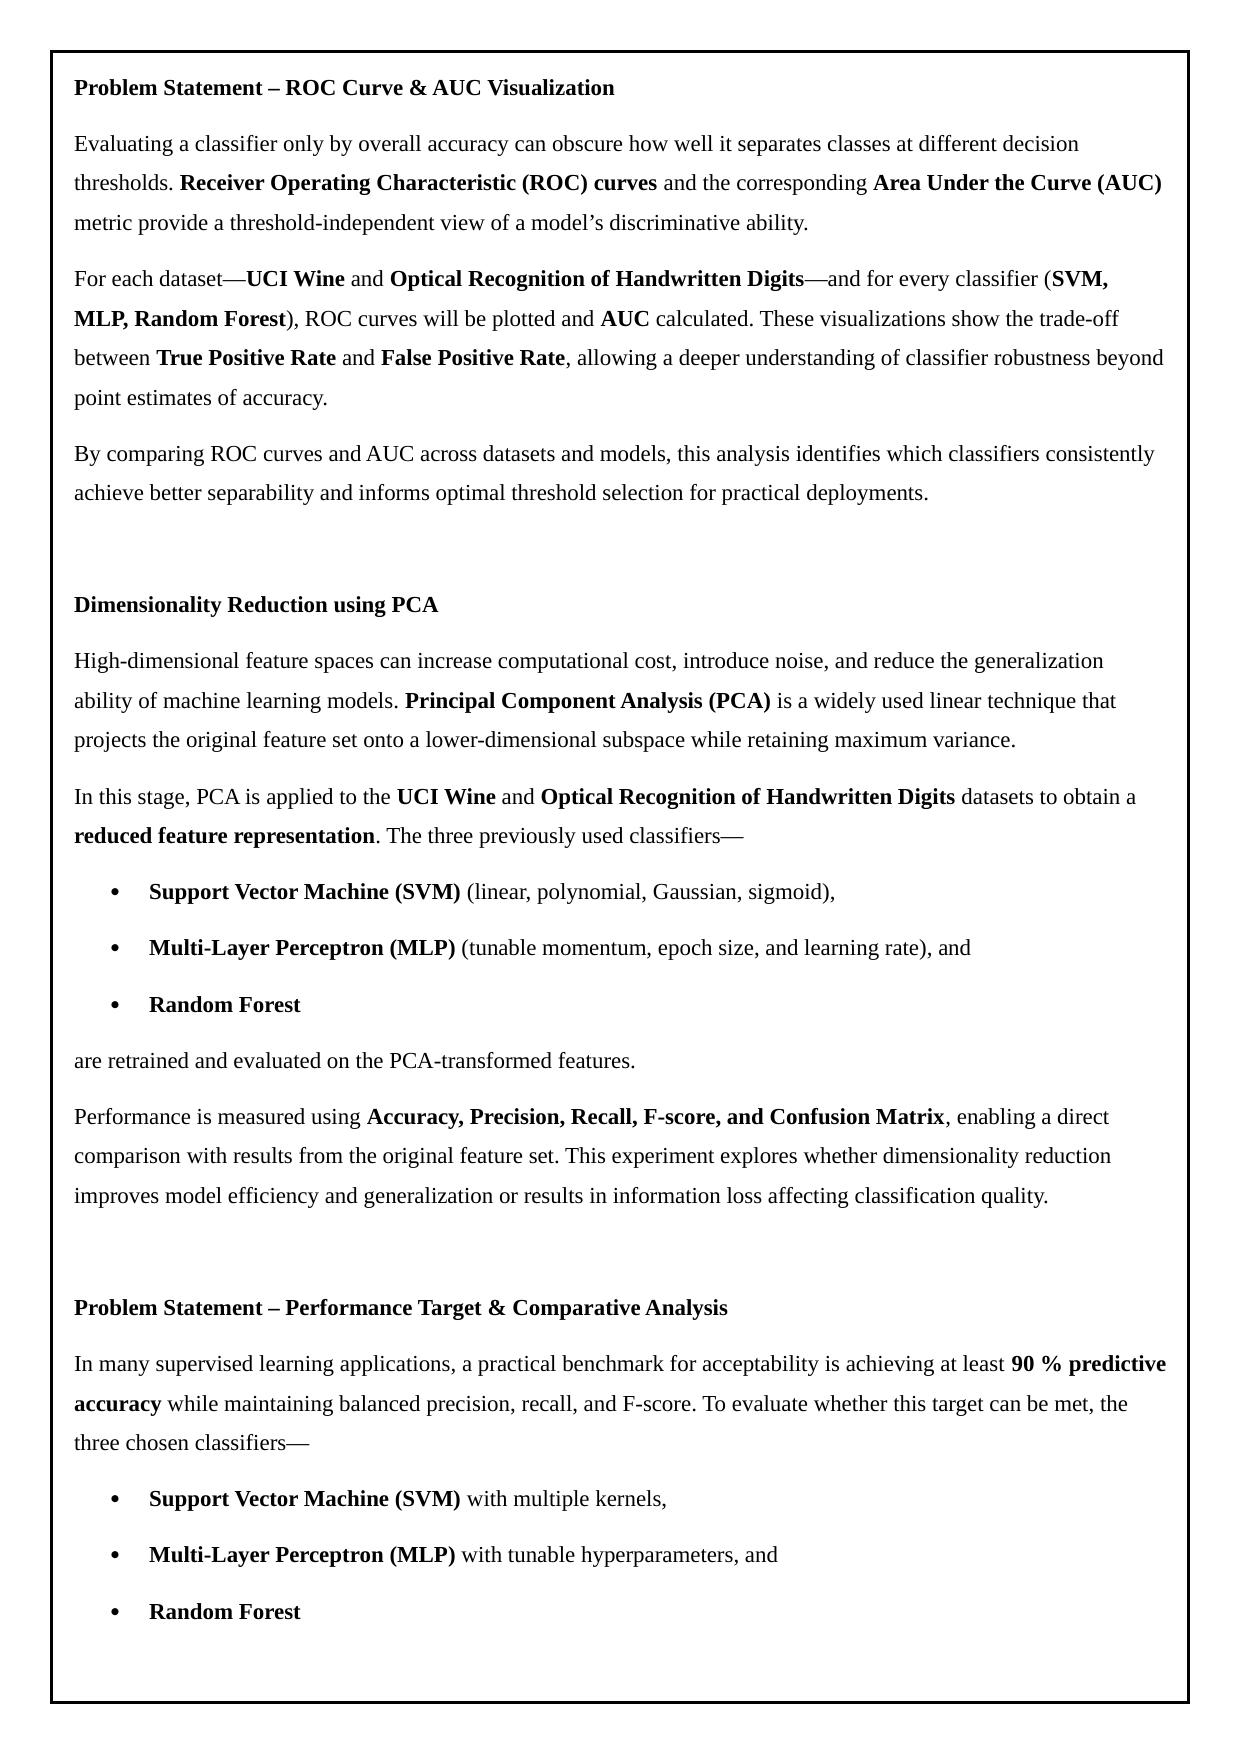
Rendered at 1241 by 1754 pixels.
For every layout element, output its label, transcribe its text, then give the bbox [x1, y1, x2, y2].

list Multi-Layer Perceptron (MLP) (tunable momentum, epoch size, and learning rate), and [111, 934, 1167, 961]
text In this stage, PCA is applied to the UCI Wine and Optical Recognition of Handwritten Digits datasets to obtain a reduced feature representation. The three previously used classifiers— [74, 783, 1167, 848]
list Multi-Layer Perceptron (MLP) with tunable hyperparameters, and [111, 1542, 1167, 1568]
list Random Forest [111, 991, 1167, 1017]
list Support Vector Machine (SVM) (linear, polynomial, Gaussian, sigmoid), [111, 878, 1167, 905]
list Random Forest [111, 1598, 1167, 1624]
text Problem Statement – ROC Curve & AUC Visualization [74, 74, 1167, 100]
text High-dimensional feature spaces can increase computational cost, introduce noise, and reduce the generalization ability of machine learning models. Principal Component Analysis (PCA) is a widely used linear technique that projects the original feature set onto a lower-dimensional subspace while retaining maximum variance. [74, 648, 1167, 753]
text By comparing ROC curves and AUC across datasets and models, this analysis identifies which classifiers consistently achieve better separability and informs optimal threshold selection for practical deployments. [74, 440, 1167, 506]
text Evaluating a classifier only by overall accuracy can obscure how well it separates classes at different decision thresholds. Receiver Operating Characteristic (ROC) curves and the corresponding Area Under the Curve (AUC) metric provide a threshold-independent view of a model’s discriminative ability. [74, 130, 1167, 235]
text Dimensionality Reduction using PCA [74, 591, 1167, 618]
list Support Vector Machine (SVM) with multiple kernels, [111, 1485, 1167, 1512]
text For each dataset—UCI Wine and Optical Recognition of Handwritten Digits—and for every classifier (SVM, MLP, Random Forest), ROC curves will be plotted and AUC calculated. These visualizations show the trade-off between True Positive Rate and False Positive Rate, allowing a deeper understanding of classifier robustness beyond point estimates of accuracy. [74, 265, 1167, 410]
text Problem Statement – Performance Target & Comparative Analysis [74, 1294, 1167, 1321]
text In many supervised learning applications, a practical benchmark for acceptability is achieving at least 90 % predictive accuracy while maintaining balanced precision, recall, and F-score. To evaluate whether this target can be met, the three chosen classifiers— [74, 1350, 1167, 1456]
text are retrained and evaluated on the PCA-transformed features. [74, 1047, 1167, 1073]
text Performance is measured using Accuracy, Precision, Recall, F-score, and Confusion Matrix, enabling a direct comparison with results from the original feature set. This experiment explores whether dimensionality reduction improves model efficiency and generalization or results in information loss affecting classification quality. [74, 1103, 1167, 1208]
